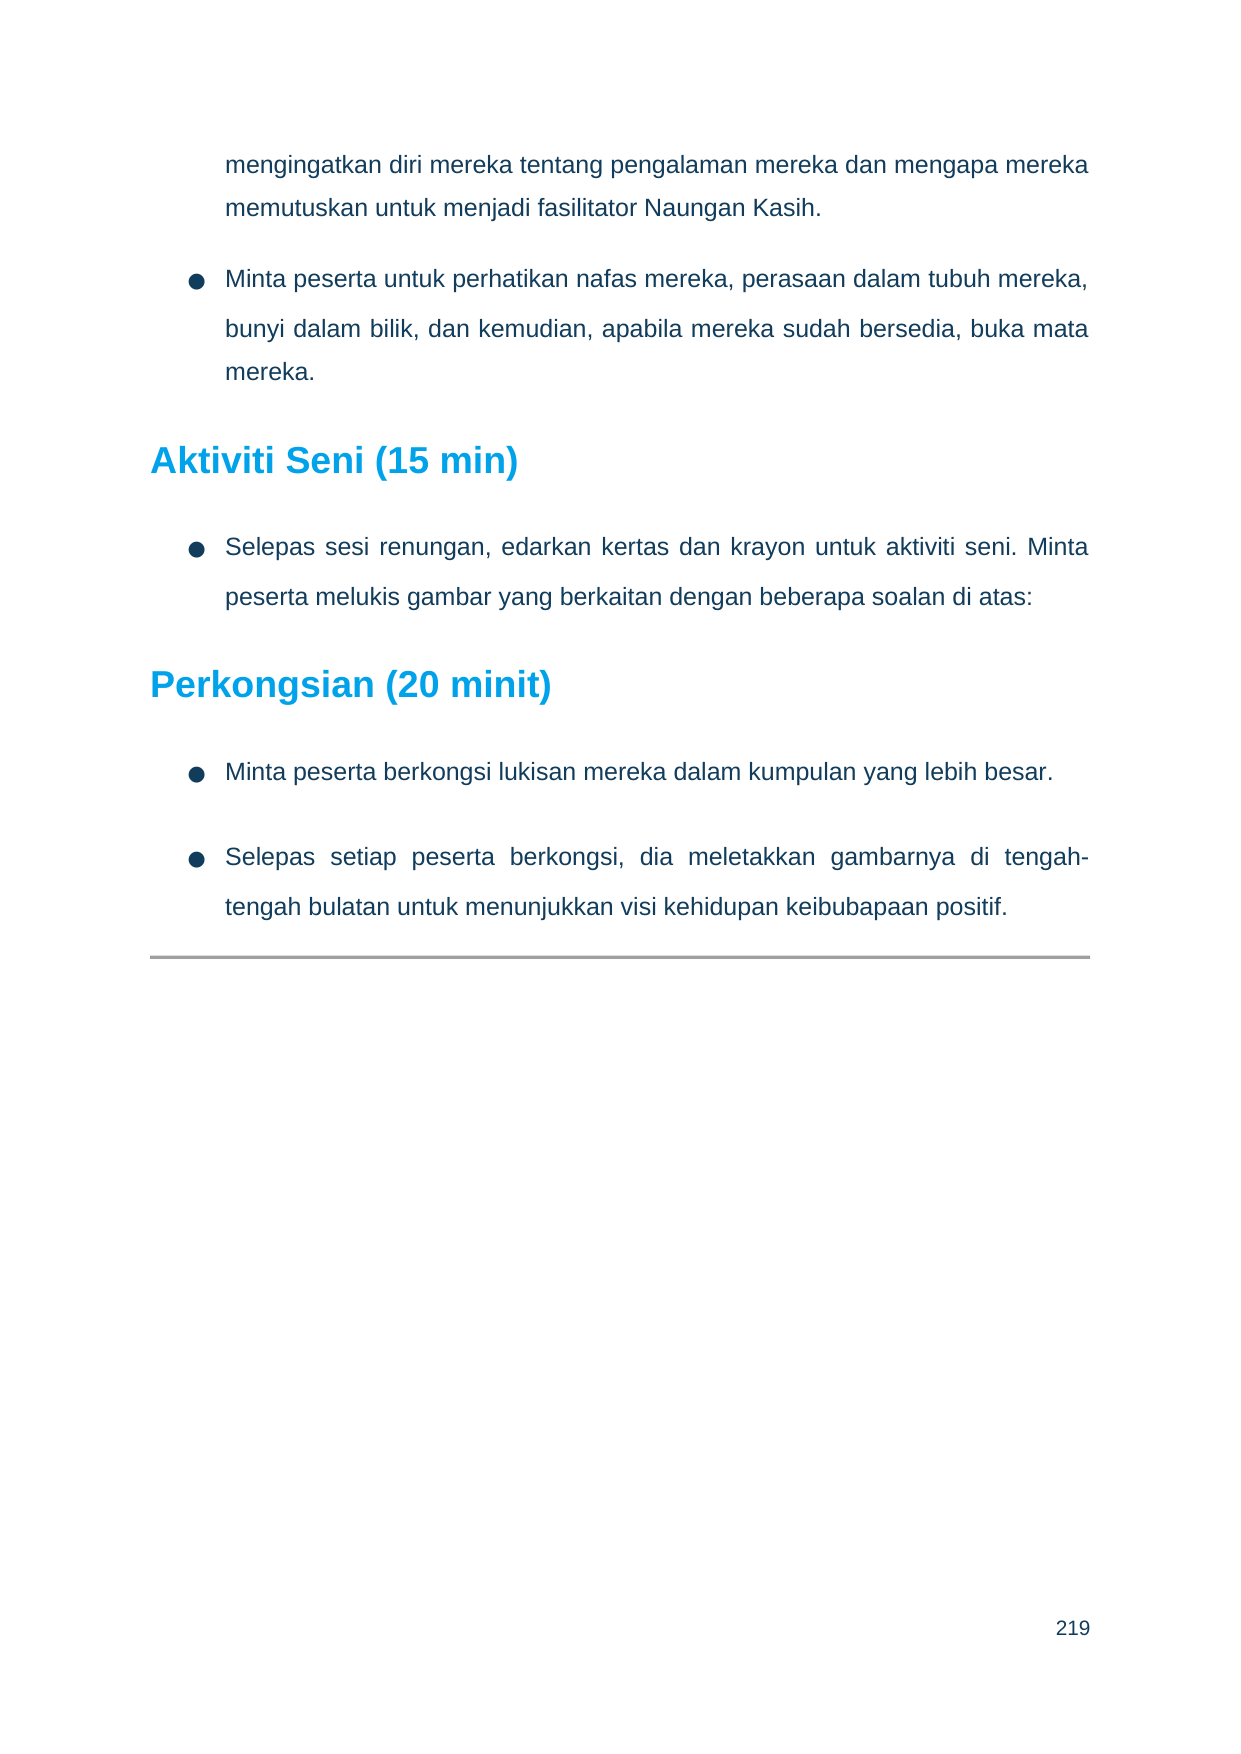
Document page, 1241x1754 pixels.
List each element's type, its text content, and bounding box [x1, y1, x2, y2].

list Minta peserta berkongsi lukisan mereka dalam kumpulan yang lebih besar. [187, 750, 1090, 792]
list Selepas sesi renungan, edarkan kertas dan krayon untuk aktiviti seni. Minta peserta melukis gambar yang berkaitan dengan beberapa soalan di atas: [187, 525, 1090, 611]
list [187, 150, 1090, 222]
subtitle Aktiviti Seni (15 min) [150, 438, 1090, 481]
list Selepas setiap peserta berkongsi, dia meletakkan gambarnya di tengah-tengah bulatan untuk menunjukkan visi kehidupan keibubapaan positif. [187, 835, 1090, 921]
list Minta peserta untuk perhatikan nafas mereka, perasaan dalam tubuh mereka, bunyi dalam bilik, dan kemudian, apabila mereka sudah bersedia, buka mata mereka. [187, 257, 1090, 386]
subtitle Perkongsian (20 minit) [150, 663, 1090, 706]
